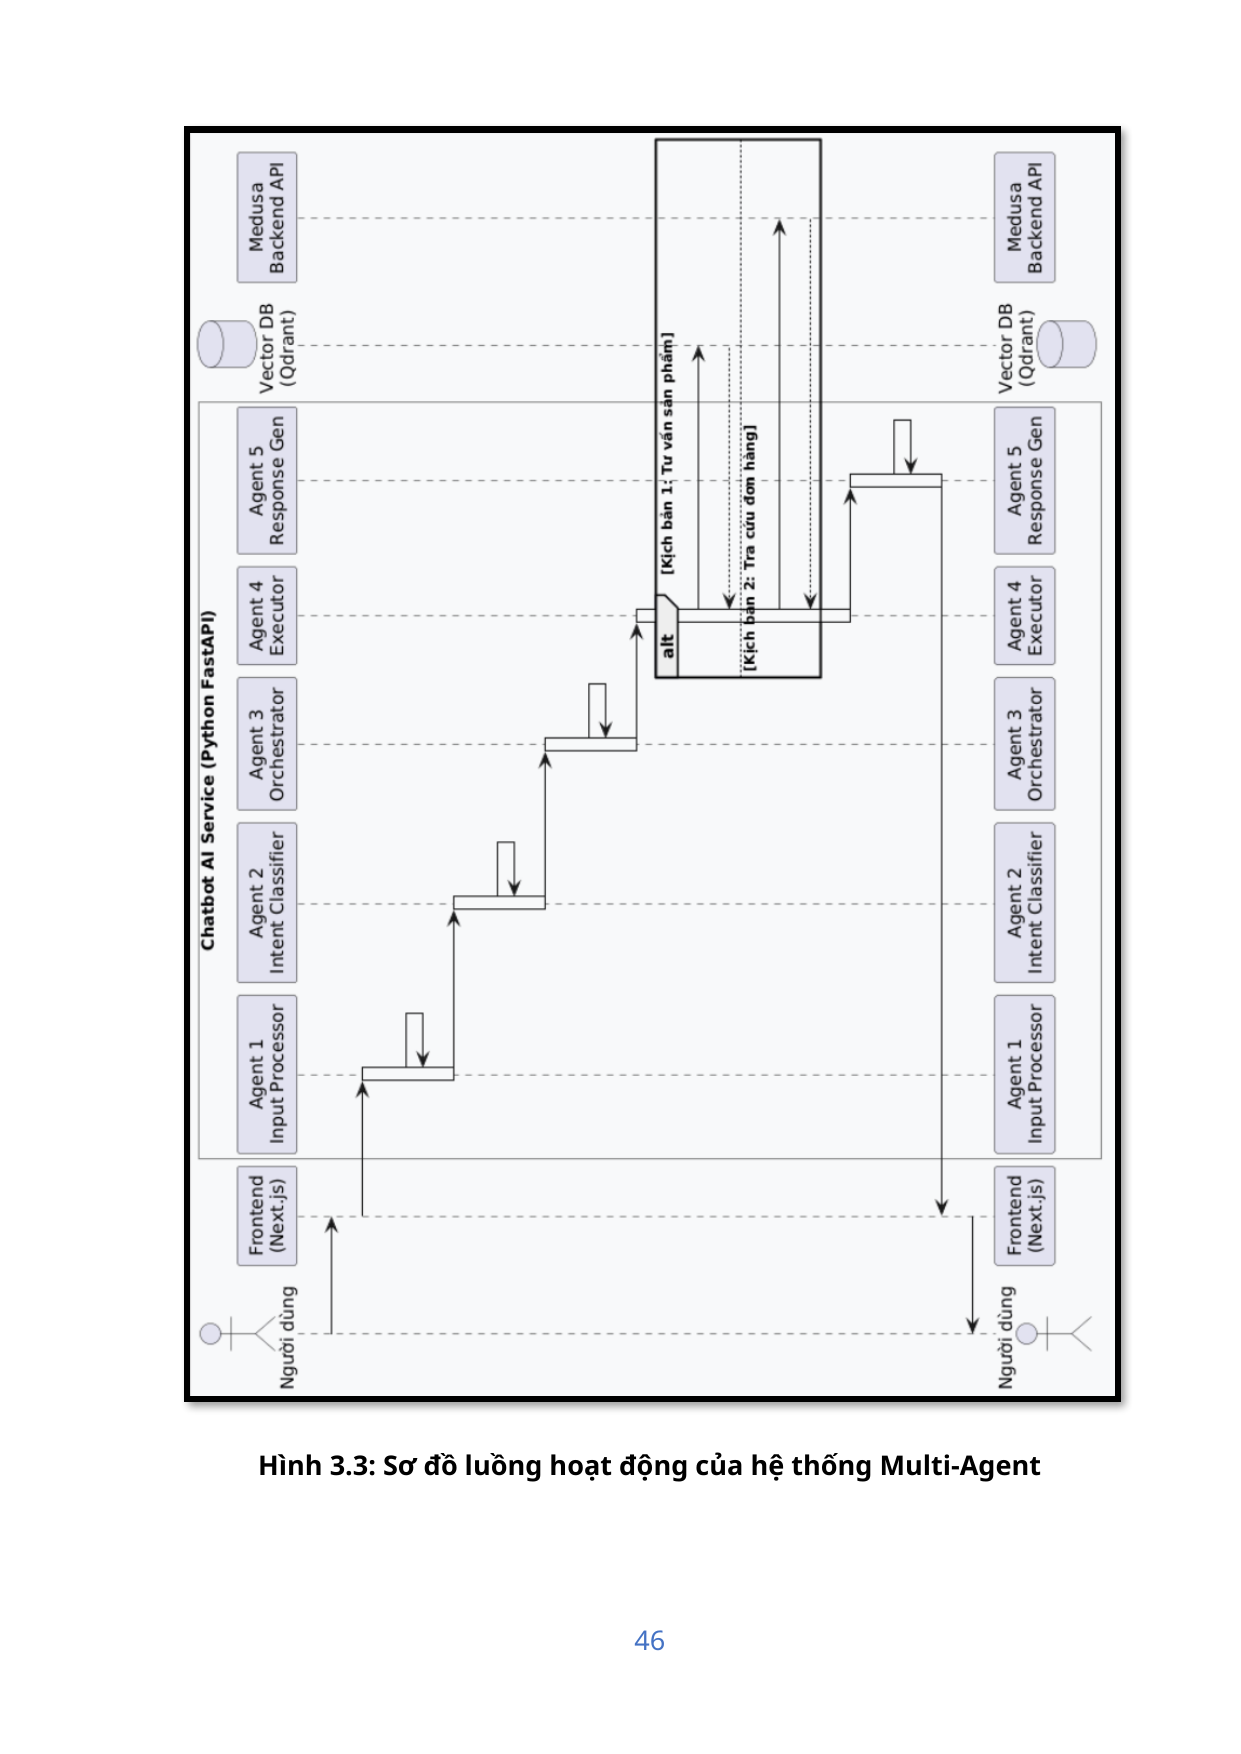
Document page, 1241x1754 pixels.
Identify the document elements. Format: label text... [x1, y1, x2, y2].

picture [191, 134, 1115, 1395]
text Hình 3.3: Sơ đồ luồng hoạt động của hệ thống Multi-Agent [177, 1446, 1122, 1483]
